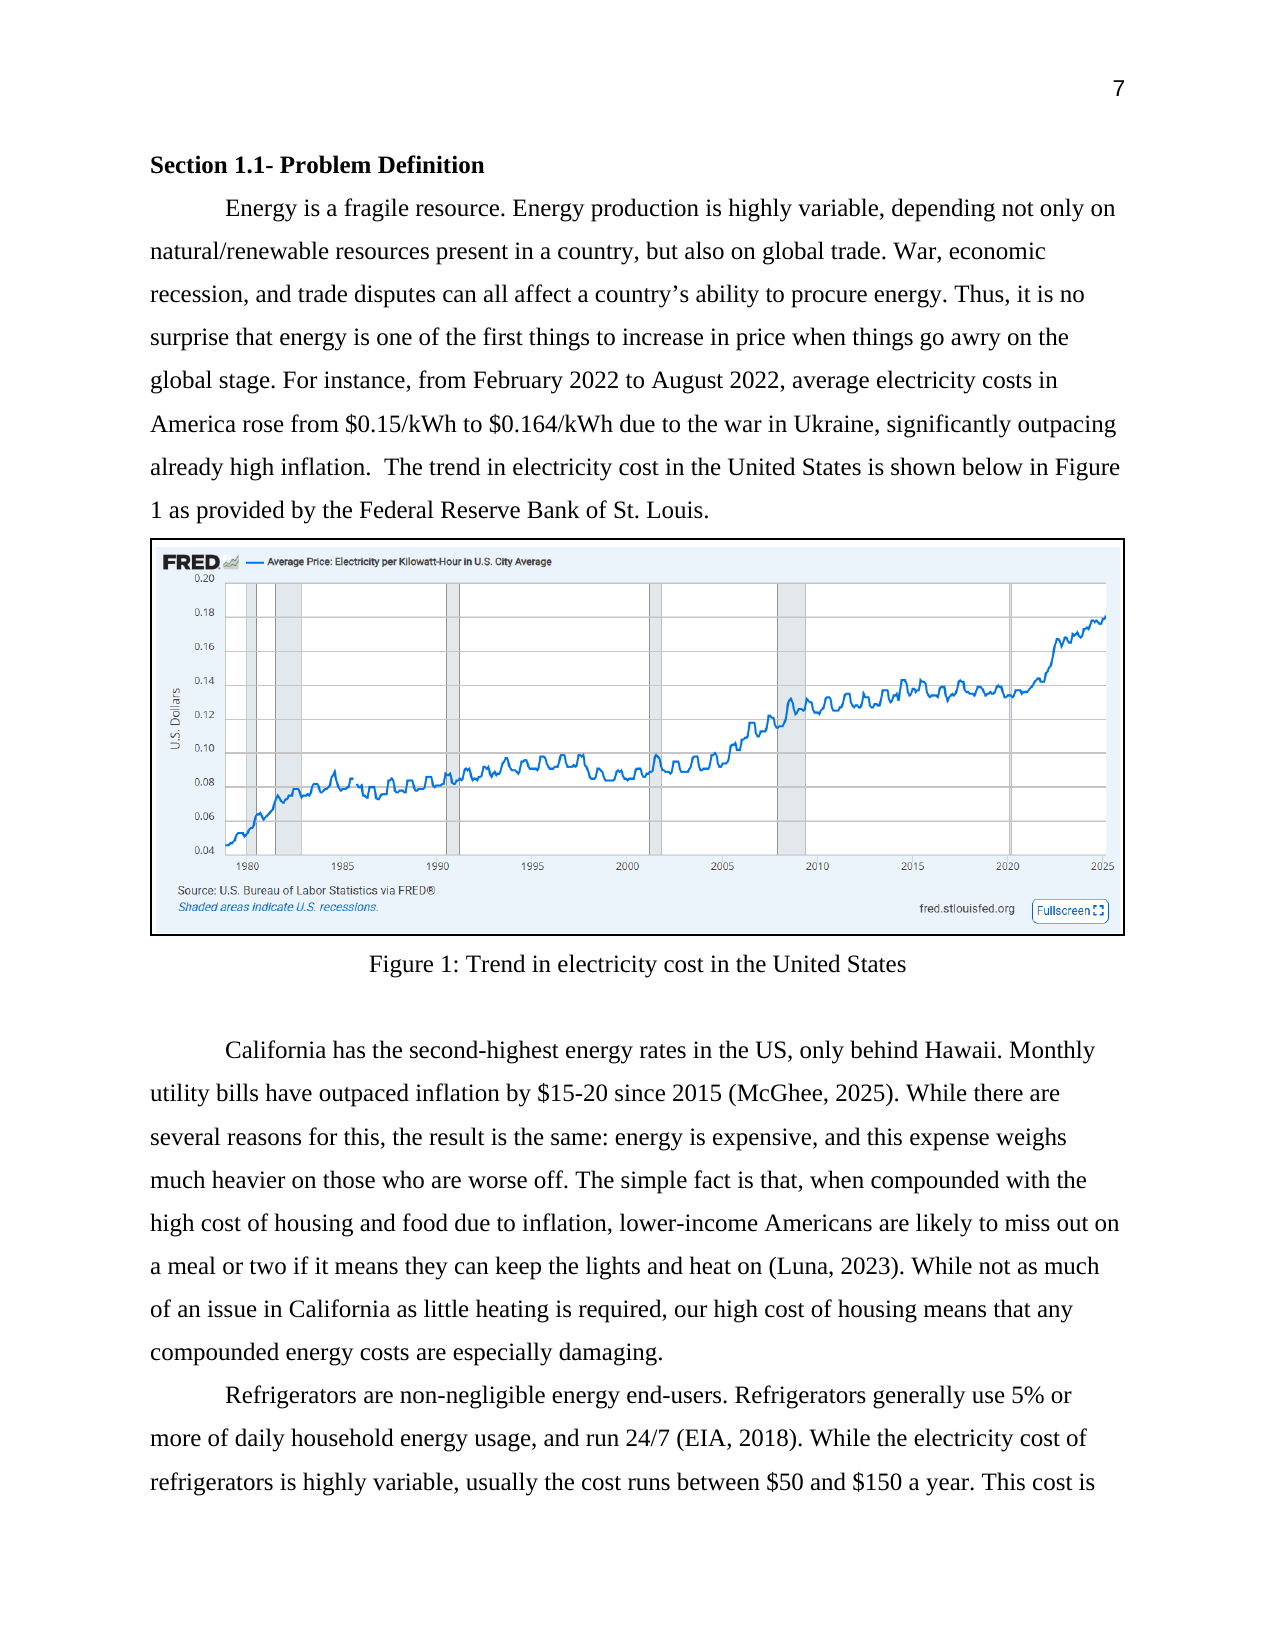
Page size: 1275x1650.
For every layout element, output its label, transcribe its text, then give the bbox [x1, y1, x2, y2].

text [150, 1380, 1125, 1495]
subtitle Figure 1: Trend in electricity cost in the United States [150, 949, 1125, 978]
text California has the second-highest energy rates in the US, only behind Hawaii. Monthly utility bills have outpaced inflation by $15-20 since 2015 (McGhee, 2025). While there are several reasons for this, the result is the same: energy is expensive, and this expense weighs much heavier on those who are worse off. The simple fact is that, when compounded with the high cost of housing and food due to inflation, lower-income Americans are likely to miss out on a meal or two if it means they can keep the lights and heat on (Luna, 2023). While not as much of an issue in California as little heating is required, our high cost of housing means that any compounded energy costs are especially damaging. [150, 1035, 1125, 1366]
subtitle Section 1.1- Problem Definition [150, 150, 1125, 179]
picture [152, 540, 1123, 934]
text Energy is a fragile resource. Energy production is highly variable, depending not only on natural/renewable resources present in a country, but also on global trade. War, economic recession, and trade disputes can all affect a country’s ability to procure energy. Thus, it is no surprise that energy is one of the first things to increase in price when things go awry on the global stage. For instance, from February 2022 to August 2022, average electricity costs in America rose from $0.15/kWh to $0.164/kWh due to the war in Ukraine, significantly outpacing already high inflation. The trend in electricity cost in the United States is shown below in Figure 1 as provided by the Federal Reserve Bank of St. Louis. [150, 193, 1125, 524]
